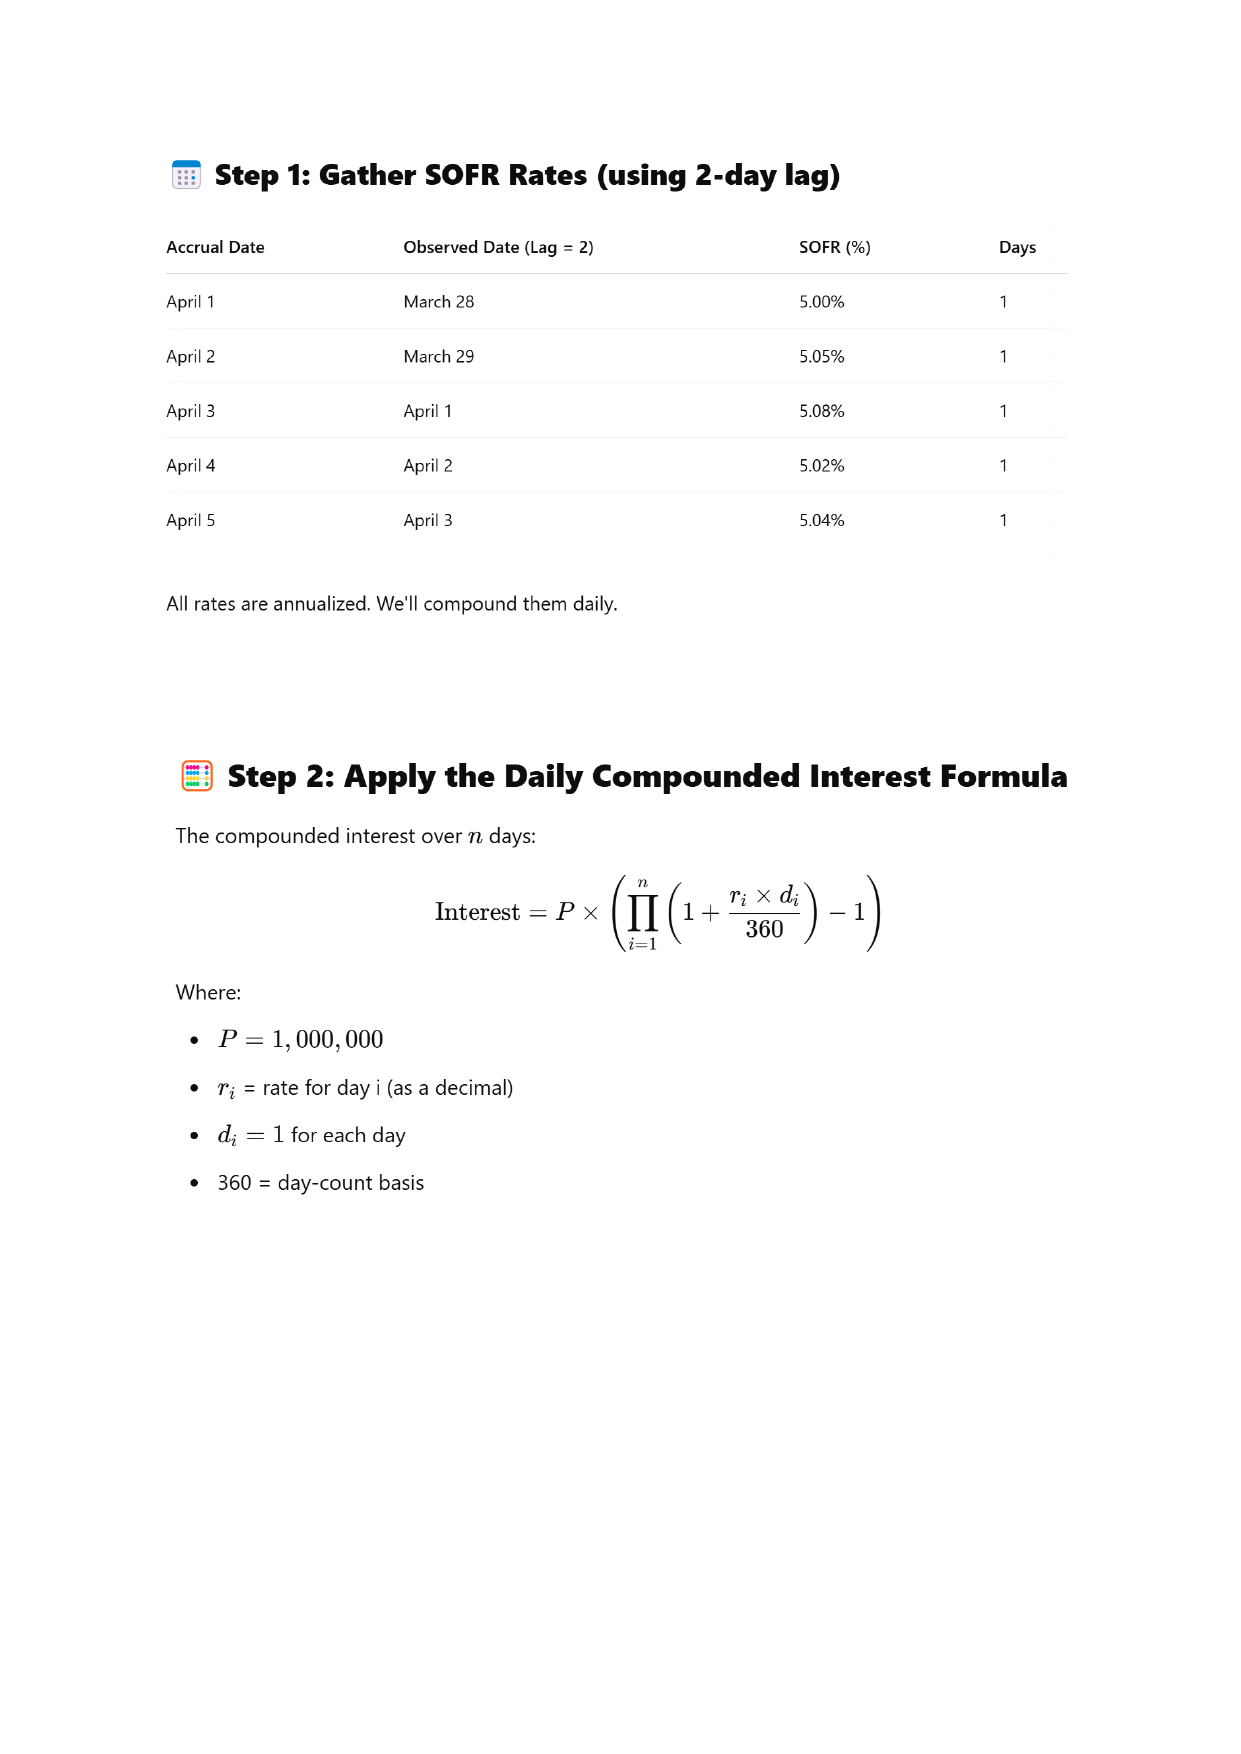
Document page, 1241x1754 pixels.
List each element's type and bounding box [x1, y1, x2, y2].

picture [150, 737, 1091, 1214]
picture [150, 150, 1091, 672]
